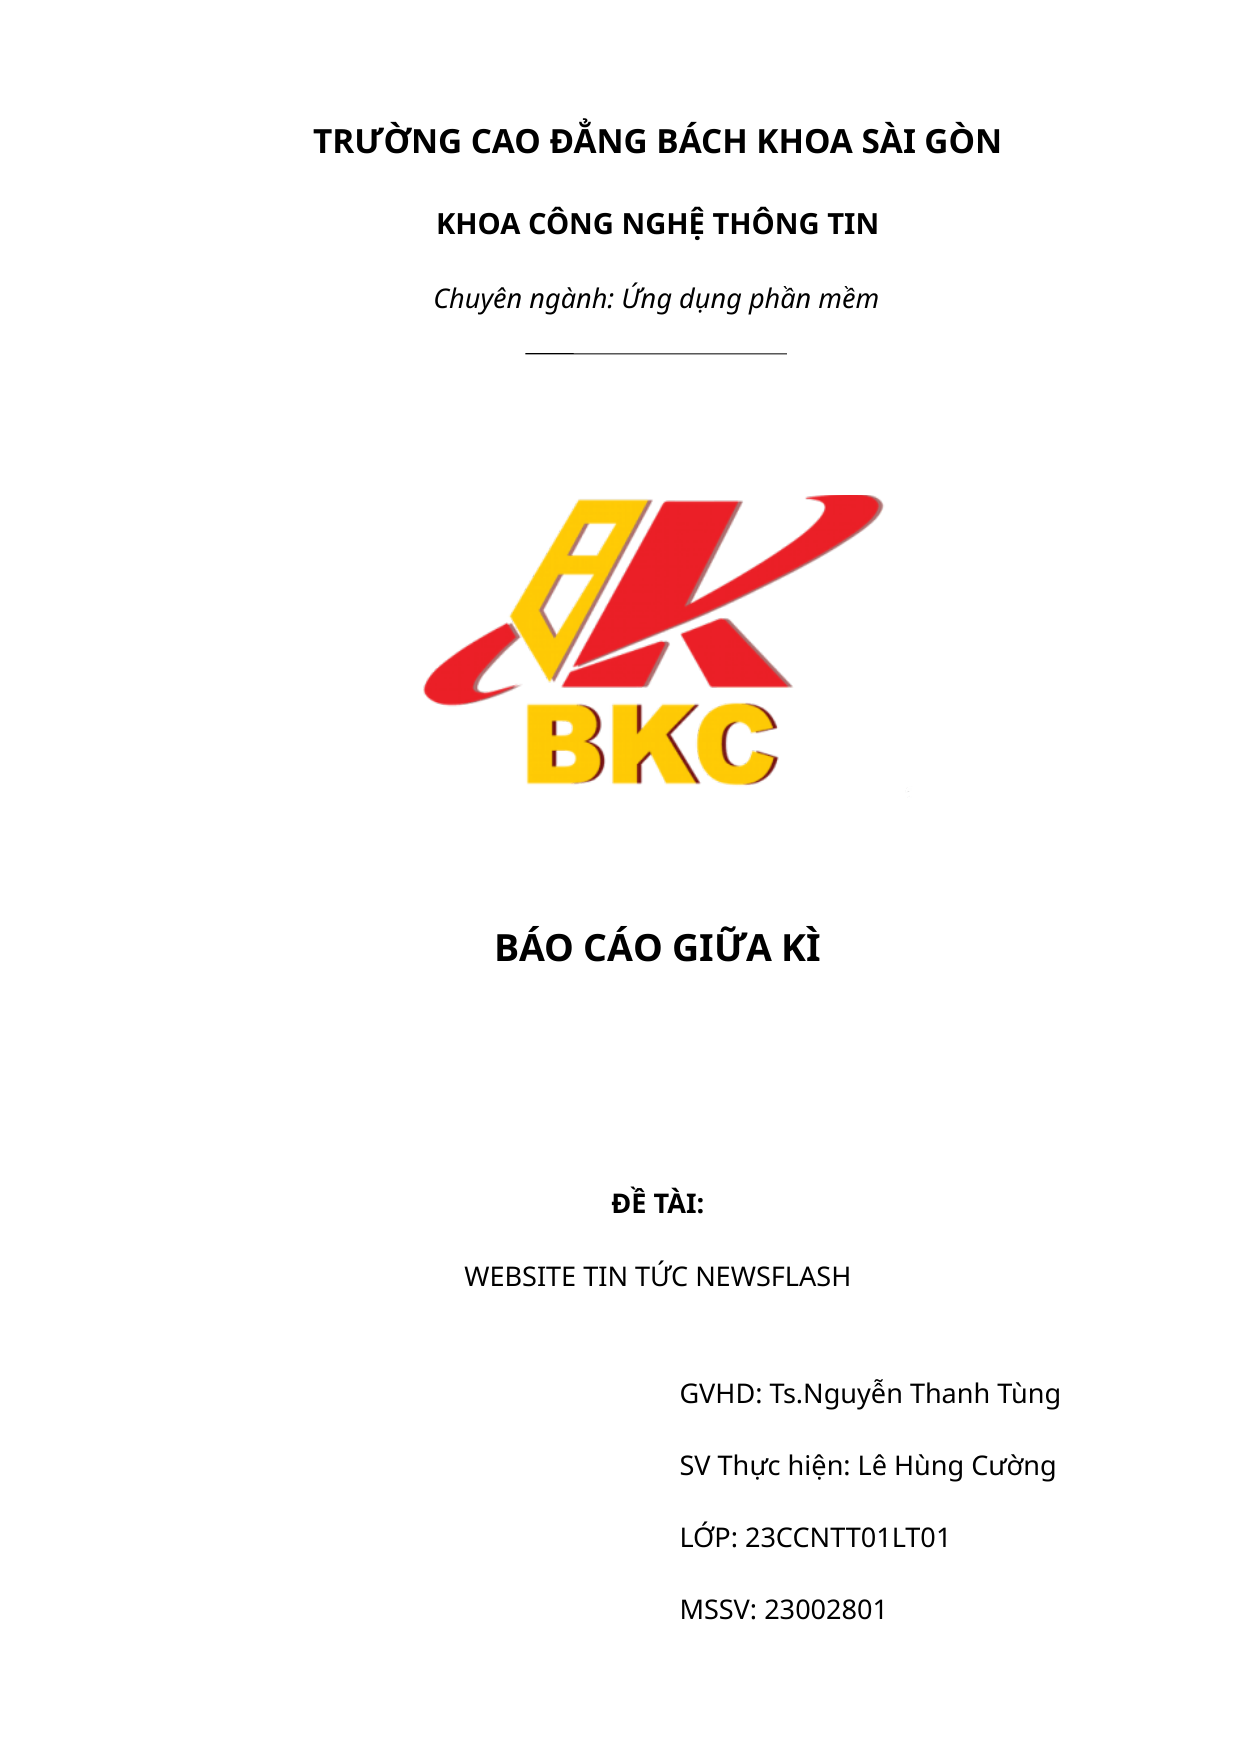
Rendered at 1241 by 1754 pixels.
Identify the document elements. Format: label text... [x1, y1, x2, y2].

text MSSV: 23002801 [679, 1591, 1122, 1628]
text BÁO CÁO GIỮA KÌ [193, 921, 1122, 972]
text SV Thực hiện: Lê Hùng Cường [679, 1447, 1122, 1484]
text Chuyên ngành: Ứng dụng phần mềm [193, 279, 1122, 316]
text GVHD: Ts.Nguyễn Thanh Tùng [679, 1375, 1122, 1412]
text WEBSITE TIN TỨC NEWSFLASH [193, 1257, 1122, 1294]
text KHOA CÔNG NGHỆ THÔNG TIN [193, 203, 1122, 243]
text LỚP: 23CCNTT01LT01 [679, 1519, 1122, 1556]
picture [402, 495, 913, 798]
text TRƯỜNG CAO ĐẲNG BÁCH KHOA SÀI GÒN [193, 118, 1122, 163]
text ĐỀ TÀI: [193, 1185, 1122, 1222]
